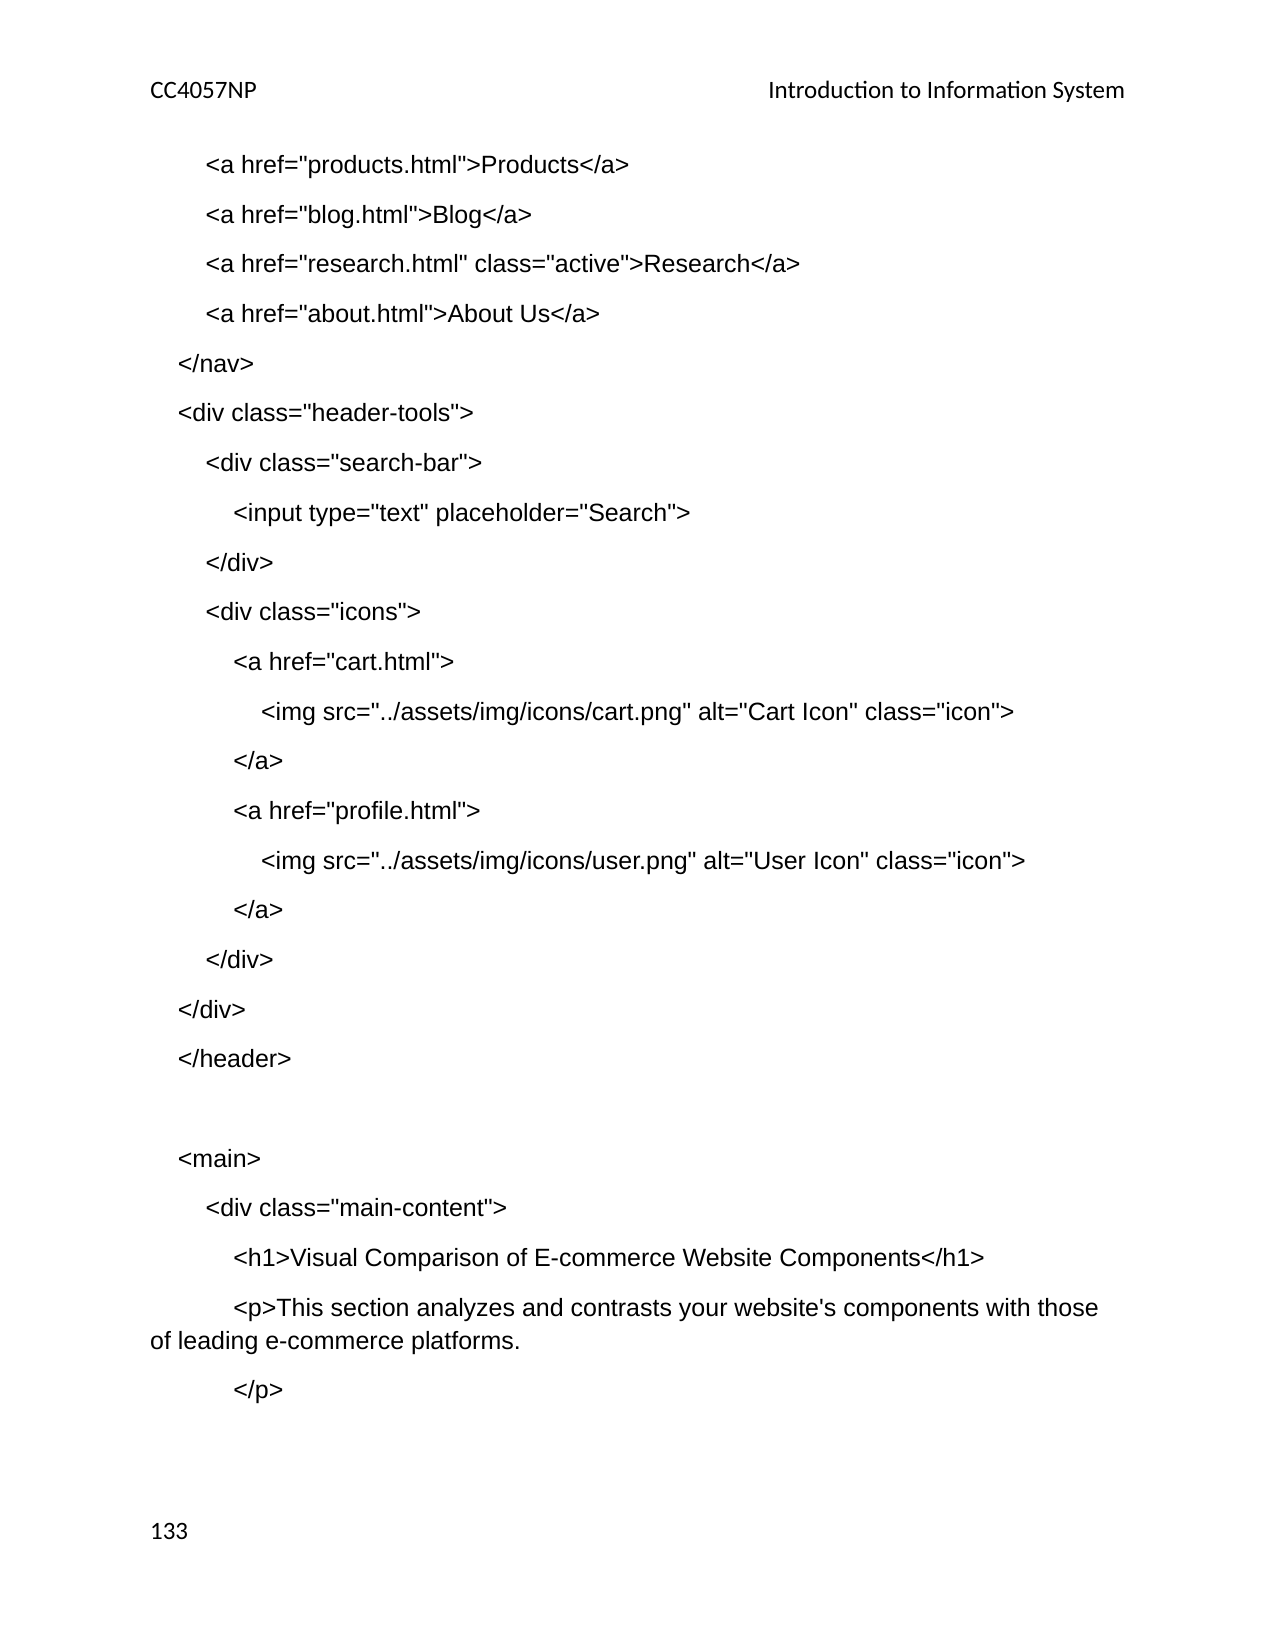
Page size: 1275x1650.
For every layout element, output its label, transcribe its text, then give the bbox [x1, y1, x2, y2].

text <a href="cart.html"> [150, 647, 1125, 676]
text <p>This section analyzes and contrasts your website's components with those of leading e-commerce platforms. [150, 1293, 1125, 1354]
text <a href="products.html">Products</a> [150, 150, 1125, 179]
text <input type="text" placeholder="Search"> [150, 498, 1125, 527]
text </a> [150, 895, 1125, 924]
text <a href="blog.html">Blog</a> [150, 200, 1125, 228]
text <img src="../assets/img/icons/cart.png" alt="Cart Icon" class="icon"> [150, 697, 1125, 725]
text <main> [150, 1144, 1125, 1172]
text </nav> [150, 349, 1125, 377]
text </header> [150, 1044, 1125, 1073]
text <a href="profile.html"> [150, 796, 1125, 825]
text <div class="search-bar"> [150, 448, 1125, 477]
text </div> [150, 547, 1125, 576]
text </p> [150, 1376, 1125, 1404]
text <div class="icons"> [150, 597, 1125, 626]
text </div> [150, 945, 1125, 974]
text <a href="research.html" class="active">Research</a> [150, 249, 1125, 278]
text <div class="header-tools"> [150, 398, 1125, 427]
text <h1>Visual Comparison of E-commerce Website Components</h1> [150, 1243, 1125, 1272]
text <a href="about.html">About Us</a> [150, 299, 1125, 328]
text </div> [150, 995, 1125, 1023]
text <div class="main-content"> [150, 1193, 1125, 1222]
text <img src="../assets/img/icons/user.png" alt="User Icon" class="icon"> [150, 846, 1125, 874]
text </a> [150, 746, 1125, 775]
